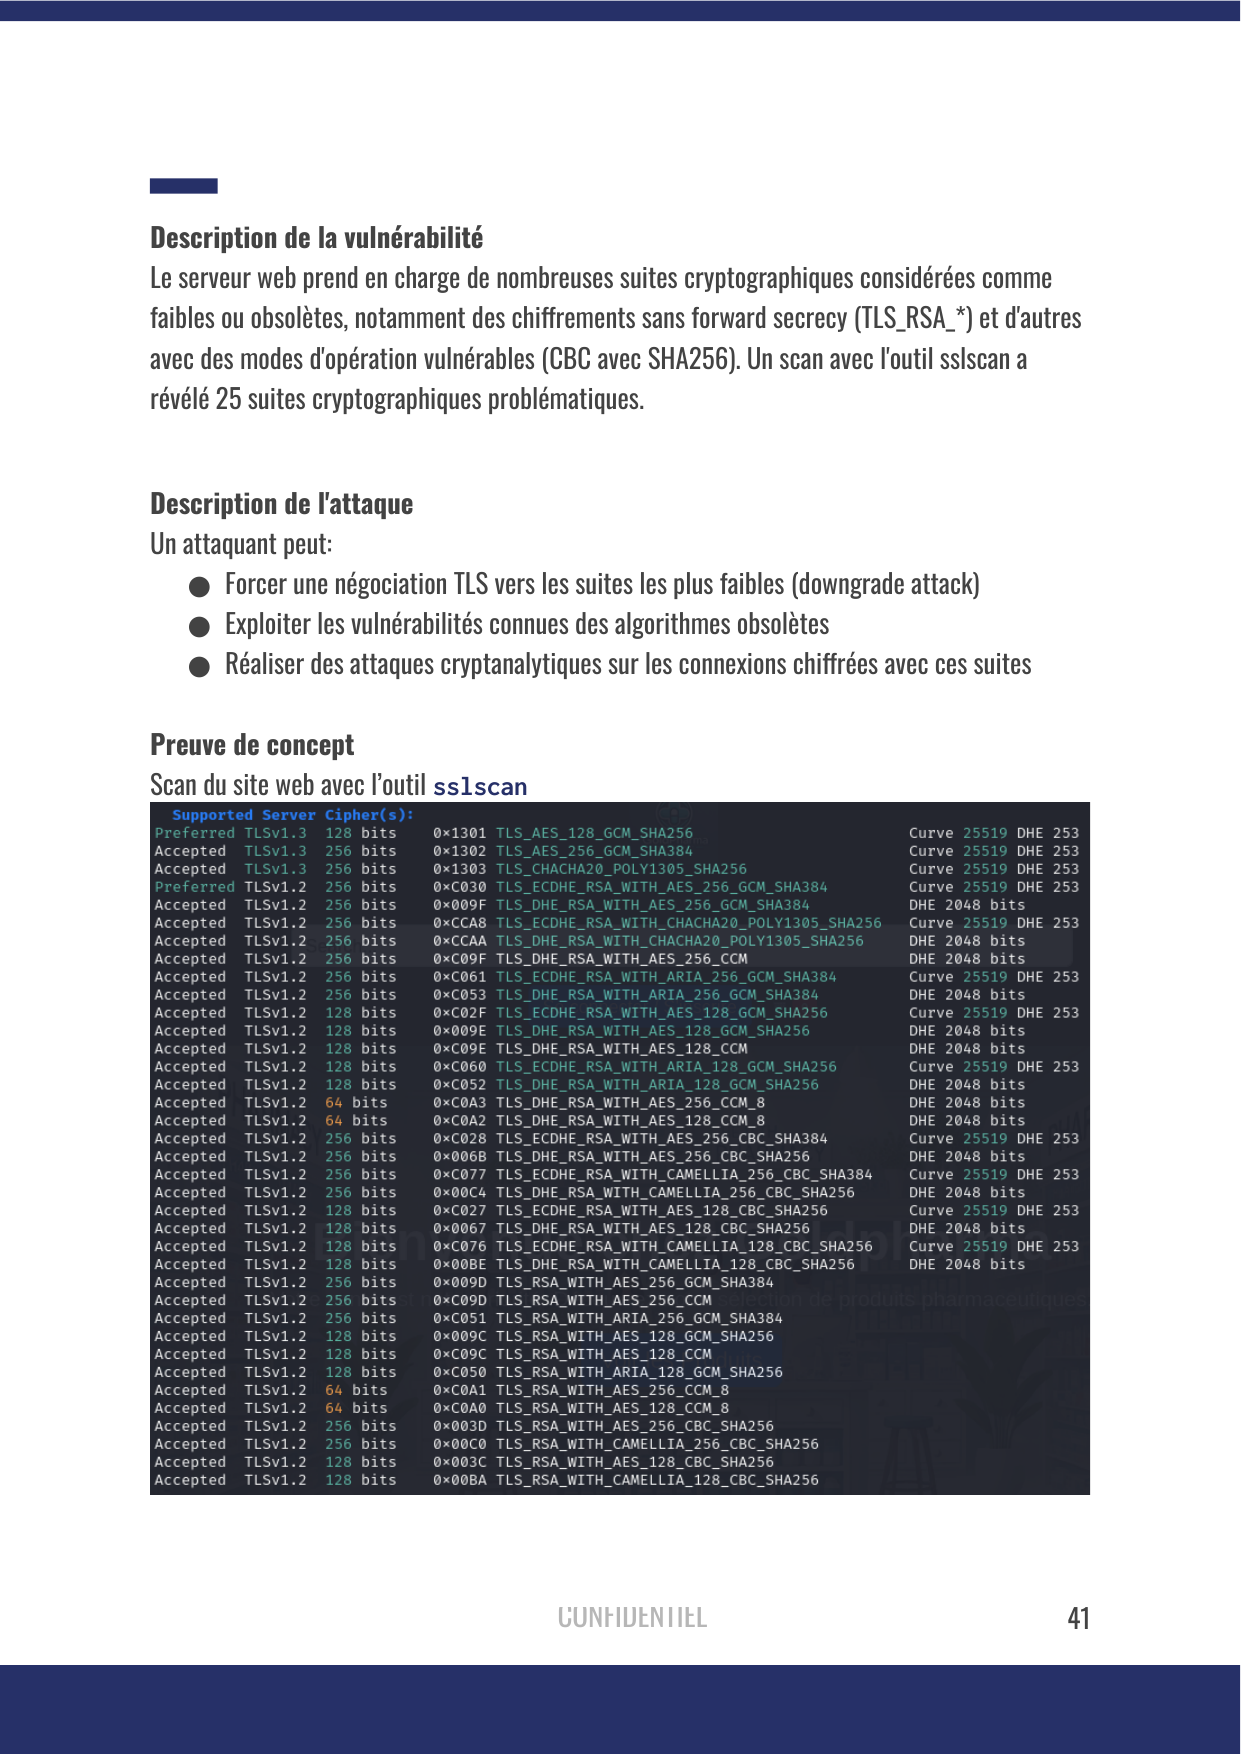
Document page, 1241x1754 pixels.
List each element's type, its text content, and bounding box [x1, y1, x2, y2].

text Preuve de concept [150, 723, 1090, 763]
text Le serveur web prend en charge de nombreuses suites cryptographiques considérées comme faibles ou obsolètes, notamment des chiffrements sans forward secrecy (TLS_RSA_*) et d'autres avec des modes d'opération vulnérables (CBC avec SHA256). Un scan avec l'outil sslscan a révélé 25 suites cryptographiques problématiques. [150, 257, 1090, 417]
text Scan du site web avec l’outil sslscan [150, 763, 1090, 802]
list Forcer une négociation TLS vers les suites les plus faibles (downgrade attack) [187, 562, 1090, 602]
picture [150, 802, 1091, 1495]
list Exploiter les vulnérabilités connues des algorithmes obsolètes [187, 602, 1090, 642]
text Description de l'attaque [150, 482, 1090, 522]
text Un attaquant peut: [150, 522, 1090, 562]
list Réaliser des attaques cryptanalytiques sur les connexions chiffrées avec ces suites [187, 642, 1090, 683]
text Description de la vulnérabilité [150, 216, 1090, 257]
